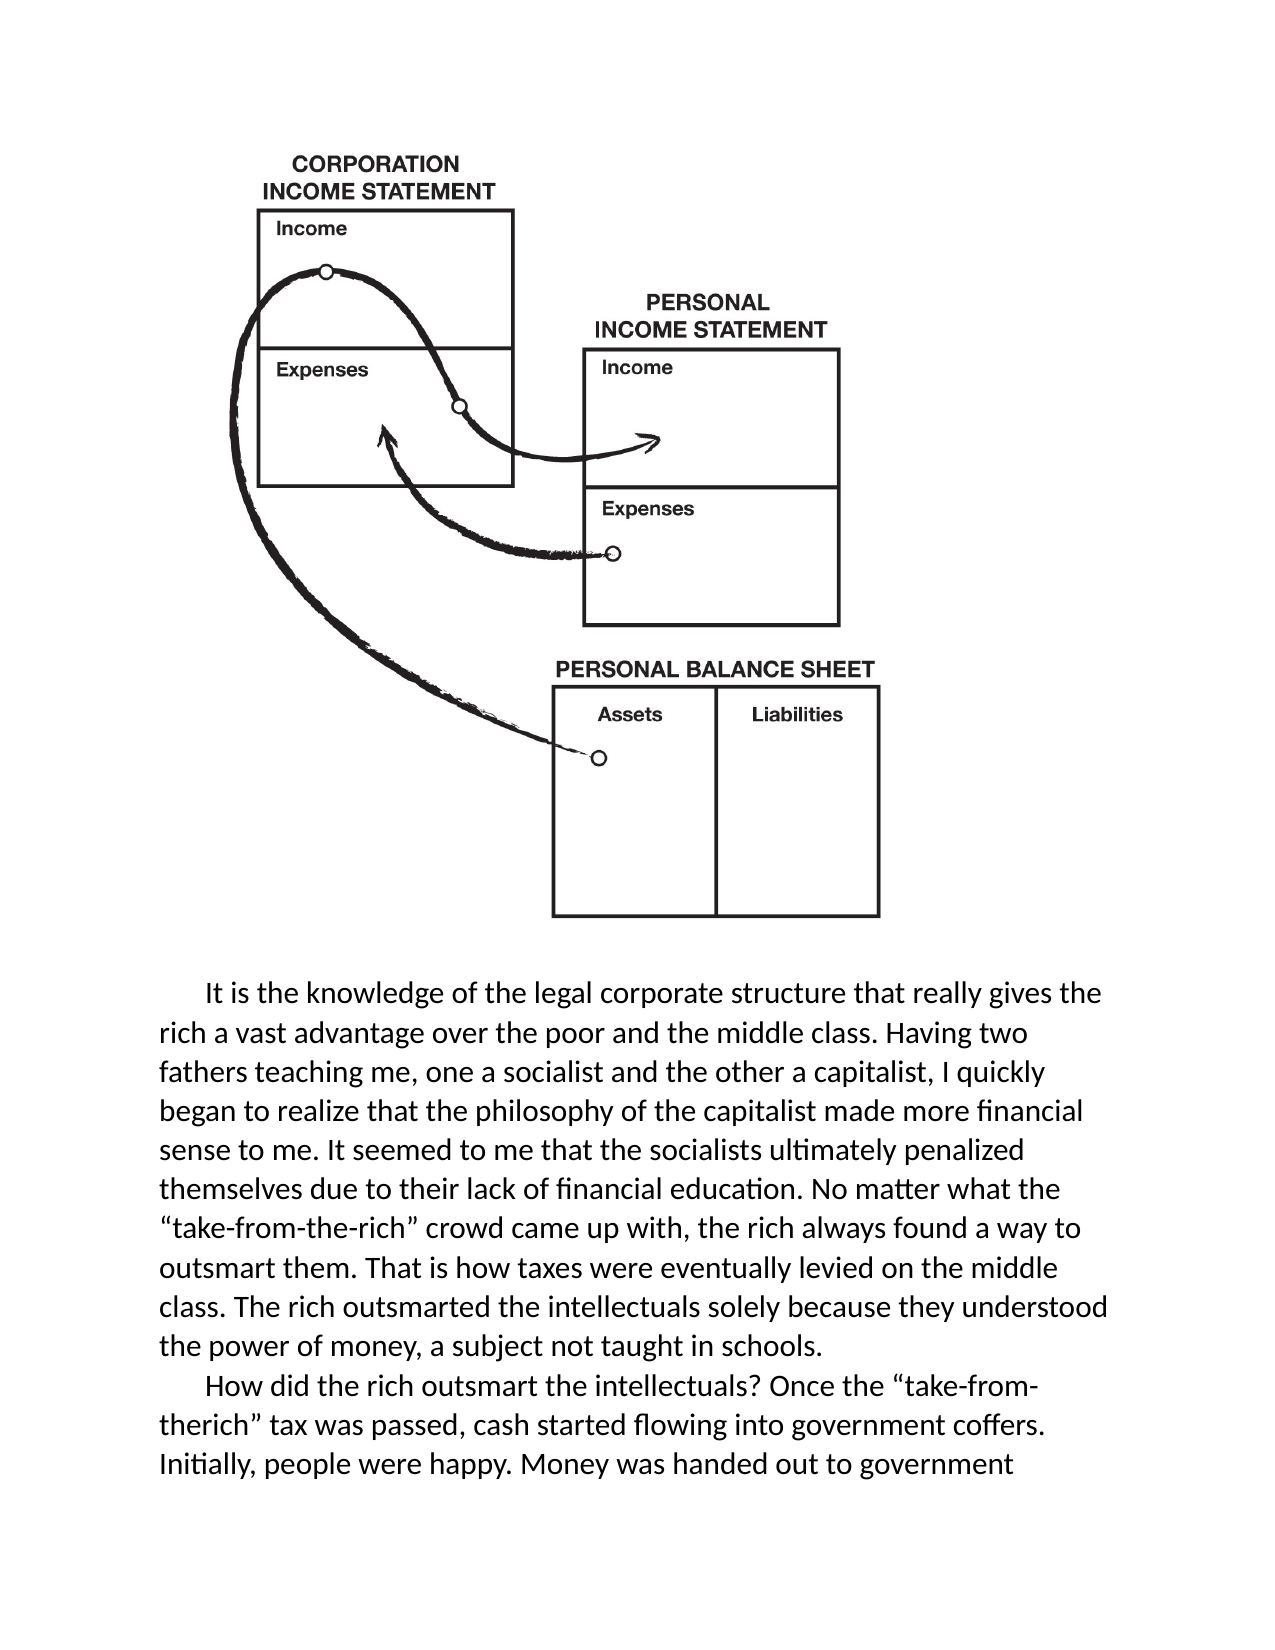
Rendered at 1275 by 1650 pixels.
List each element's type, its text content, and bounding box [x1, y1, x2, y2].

picture [223, 150, 886, 924]
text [159, 1366, 1113, 1482]
text It is the knowledge of the legal corporate structure that really gives the rich a vast advantage over the poor and the middle class. Having two fathers teaching me, one a socialist and the other a capitalist, I quickly began to realize that the philosophy of the capitalist made more financial sense to me. It seemed to me that the socialists ultimately penalized themselves due to their lack of financial education. No matter what the “take-from-the-rich” crowd came up with, the rich always found a way to outsmart them. That is how taxes were eventually levied on the middle class. The rich outsmarted the intellectuals solely because they understood the power of money, a subject not taught in schools. [159, 974, 1113, 1364]
